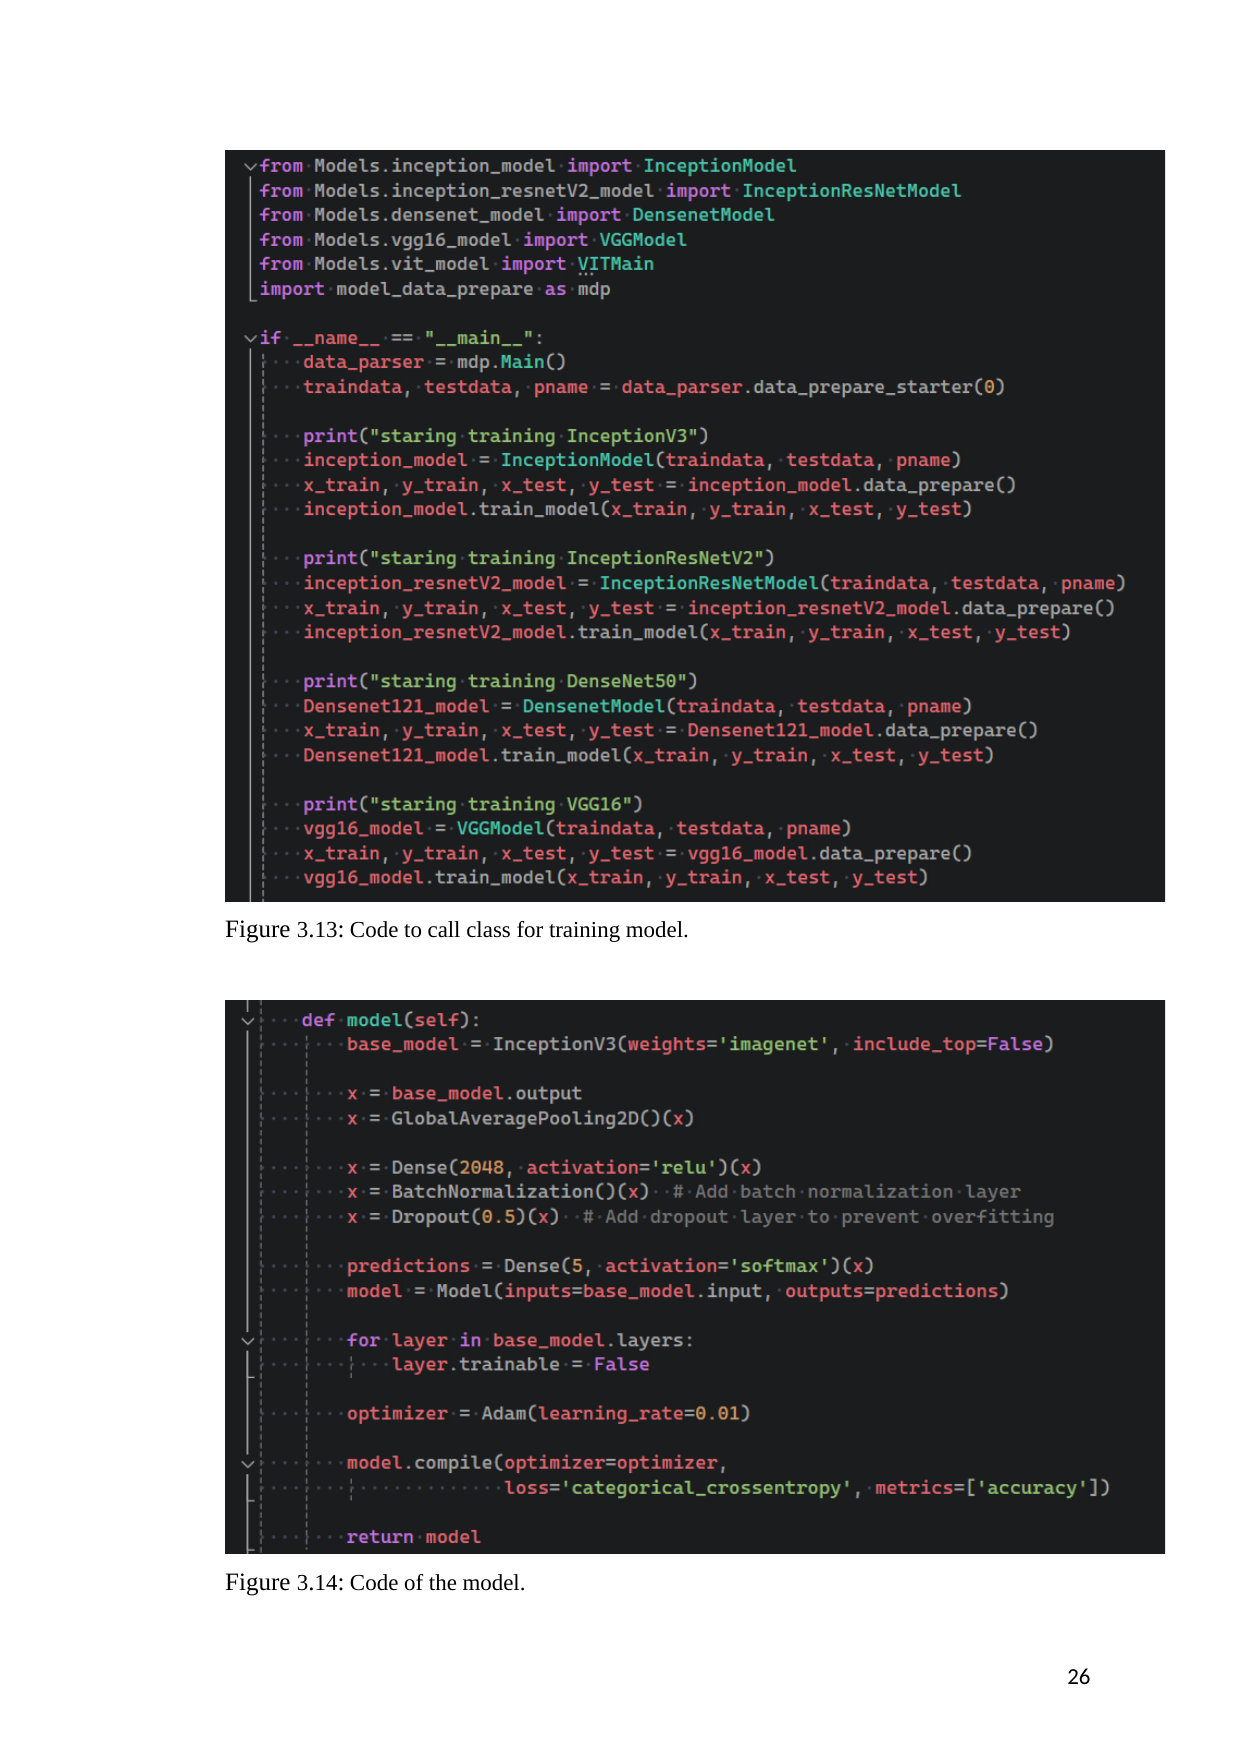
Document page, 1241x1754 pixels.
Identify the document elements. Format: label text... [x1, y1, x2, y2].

picture [225, 150, 1166, 902]
list Figure 3.13: Code to call class for training model. [225, 914, 1090, 943]
picture [225, 1000, 1166, 1554]
list Figure 3.14: Code of the model. [225, 1567, 1090, 1596]
